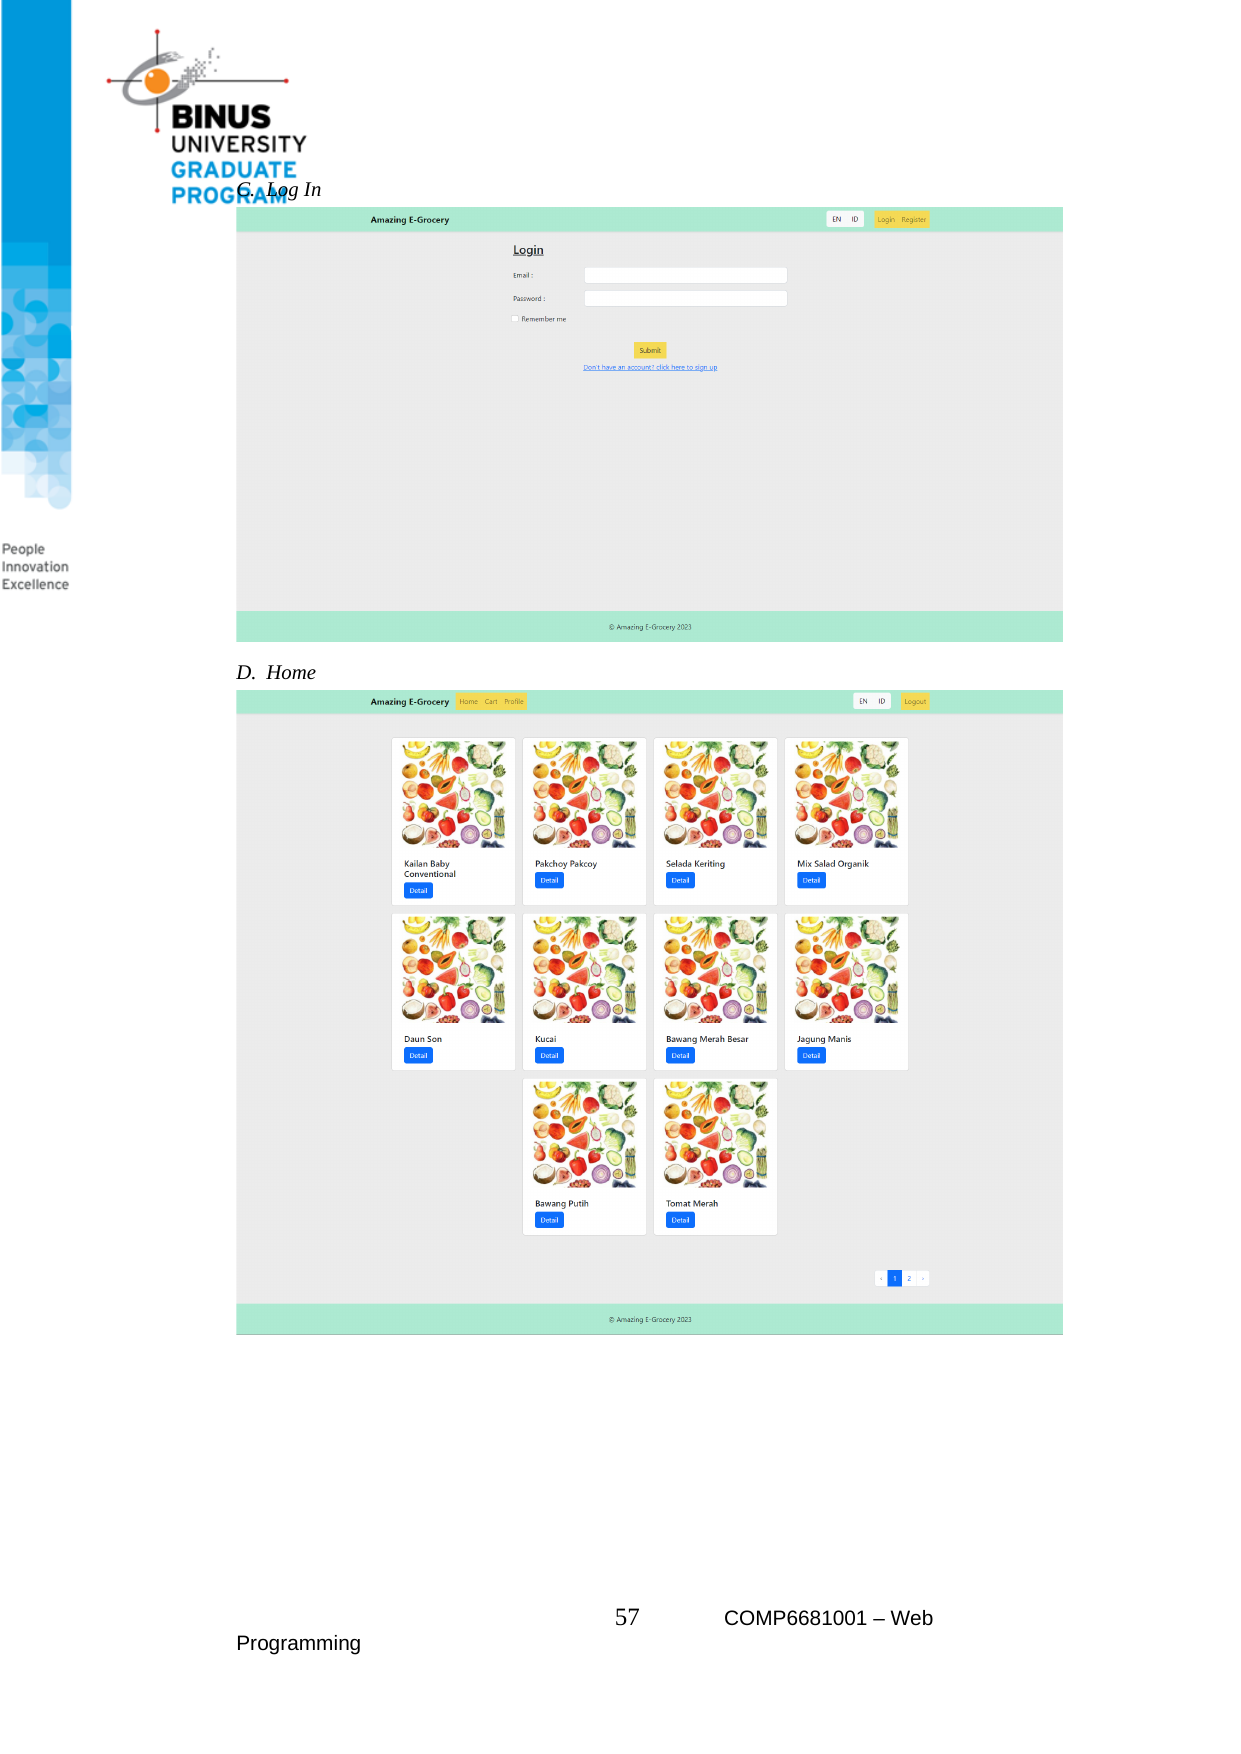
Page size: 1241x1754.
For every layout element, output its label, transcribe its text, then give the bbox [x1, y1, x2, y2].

subtitle Home [236, 660, 1063, 684]
subtitle Log In [236, 177, 1063, 201]
picture [0, 0, 1063, 642]
picture [236, 690, 1063, 1335]
